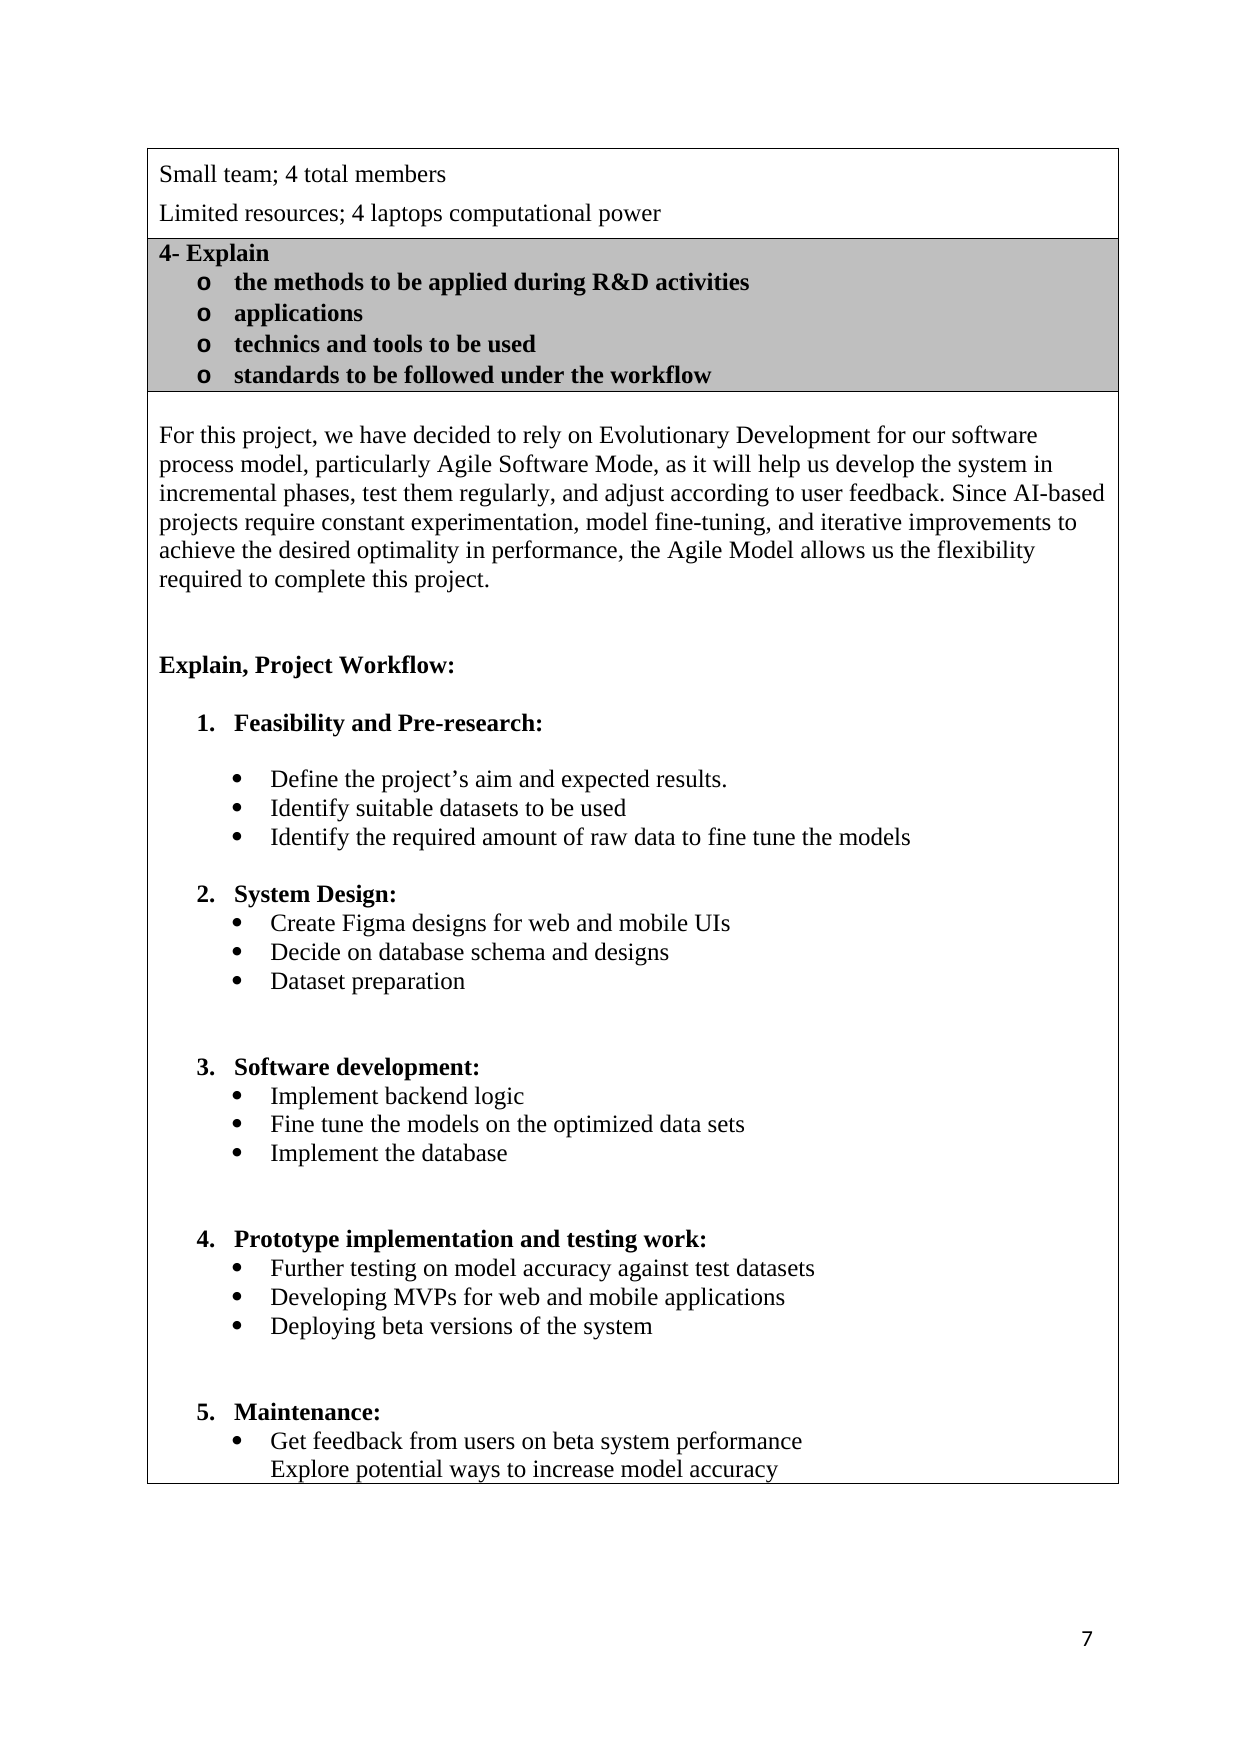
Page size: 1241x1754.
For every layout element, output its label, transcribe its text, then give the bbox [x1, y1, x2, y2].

table_cell 4- Explain the methods to be applied during R&D activities applications technics and tools to be used standards to be followed under the workflow [148, 239, 1118, 391]
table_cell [148, 149, 1118, 237]
table_cell For this project, we have decided to rely on Evolutionary Development for our software process model, particularly Agile Software Mode, as it will help us develop the system in incremental phases, test them regularly, and adjust according to user feedback. Since AI-based projects require constant experimentation, model fine-tuning, and iterative improvements to achieve the desired optimality in performance, the Agile Model allows us the flexibility required to complete this project. Explain, Project Workflow: Feasibility and Pre-research: Define the project’s aim and expected results. Identify suitable datasets to be used Identify the required amount of raw data to fine tune the models System Design: Create Figma designs for web and mobile UIs Decide on database schema and designs Dataset preparation Software development: Implement backend logic Fine tune the models on the optimized data sets Implement the database Prototype implementation and testing work: Further testing on model accuracy against test datasets Developing MVPs for web and mobile applications Deploying beta versions of the system Maintenance: Get feedback from users on beta system performance Explore potential ways to increase model accuracy [148, 392, 1118, 1483]
